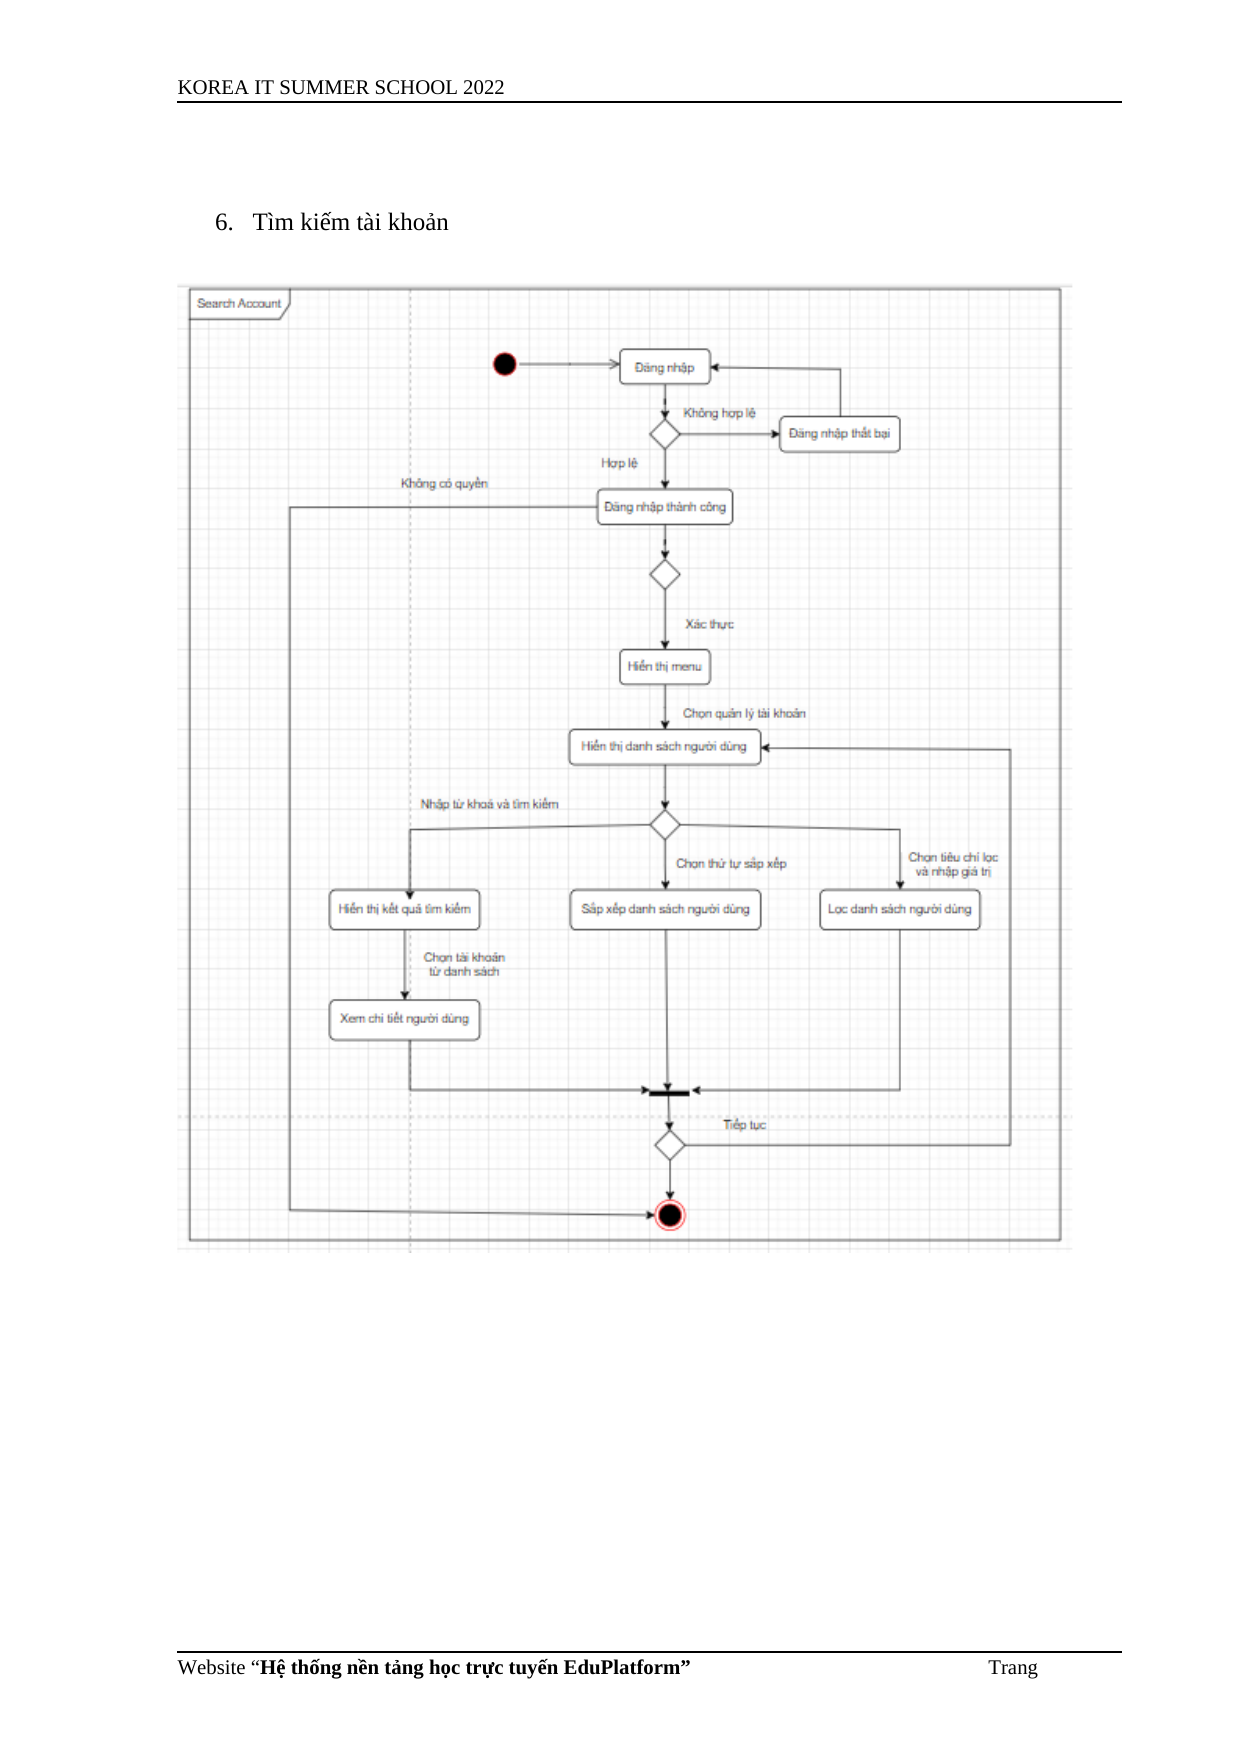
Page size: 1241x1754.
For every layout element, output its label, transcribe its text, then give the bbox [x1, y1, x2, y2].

list Tìm kiếm tài khoản [215, 207, 1122, 236]
picture [177, 283, 1073, 1253]
